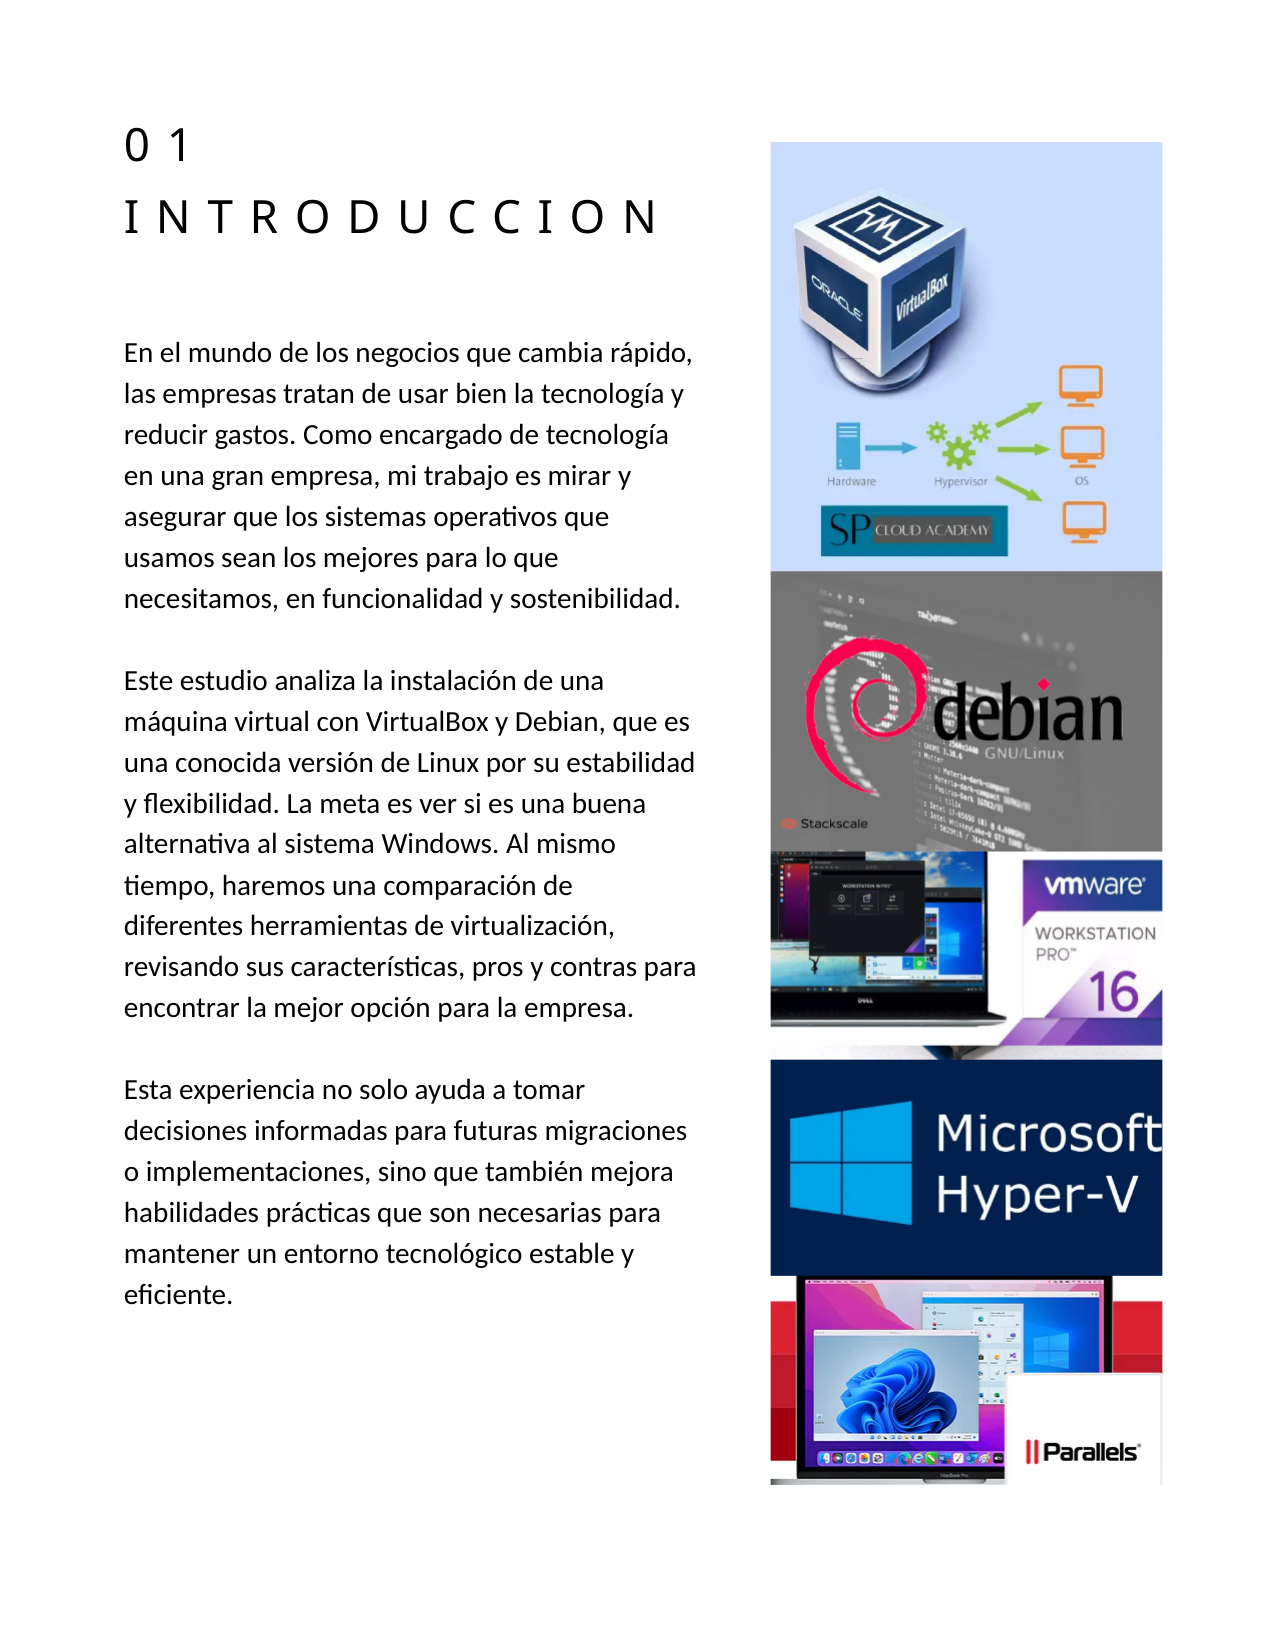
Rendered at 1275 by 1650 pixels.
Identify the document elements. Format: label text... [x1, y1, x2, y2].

picture [770, 142, 1163, 1485]
table_cell En el mundo de los negocios que cambia rápido, las empresas tratan de usar bien la tecnología y reducir gastos. Como encargado de tecnología en una gran empresa, mi trabajo es mirar y asegurar que los sistemas operativos que usamos sean los mejores para lo que necesitamos, en funcionalidad y sostenibilidad. Este estudio analiza la instalación de una máquina virtual con VirtualBox y Debian, que es una conocida versión de Linux por su estabilidad y flexibilidad. La meta es ver si es una buena alternativa al sistema Windows. Al mismo tiempo, haremos una comparación de diferentes herramientas de virtualización, revisando sus características, pros y contras para encontrar la mejor opción para la empresa. Esta experiencia no solo ayuda a tomar decisiones informadas para futuras migraciones o implementaciones, sino que también mejora habilidades prácticas que son necesarias para mantener un entorno tecnológico estable y eficiente. [113, 334, 709, 1489]
table_header [709, 75, 1162, 1489]
table_header [113, 75, 709, 334]
